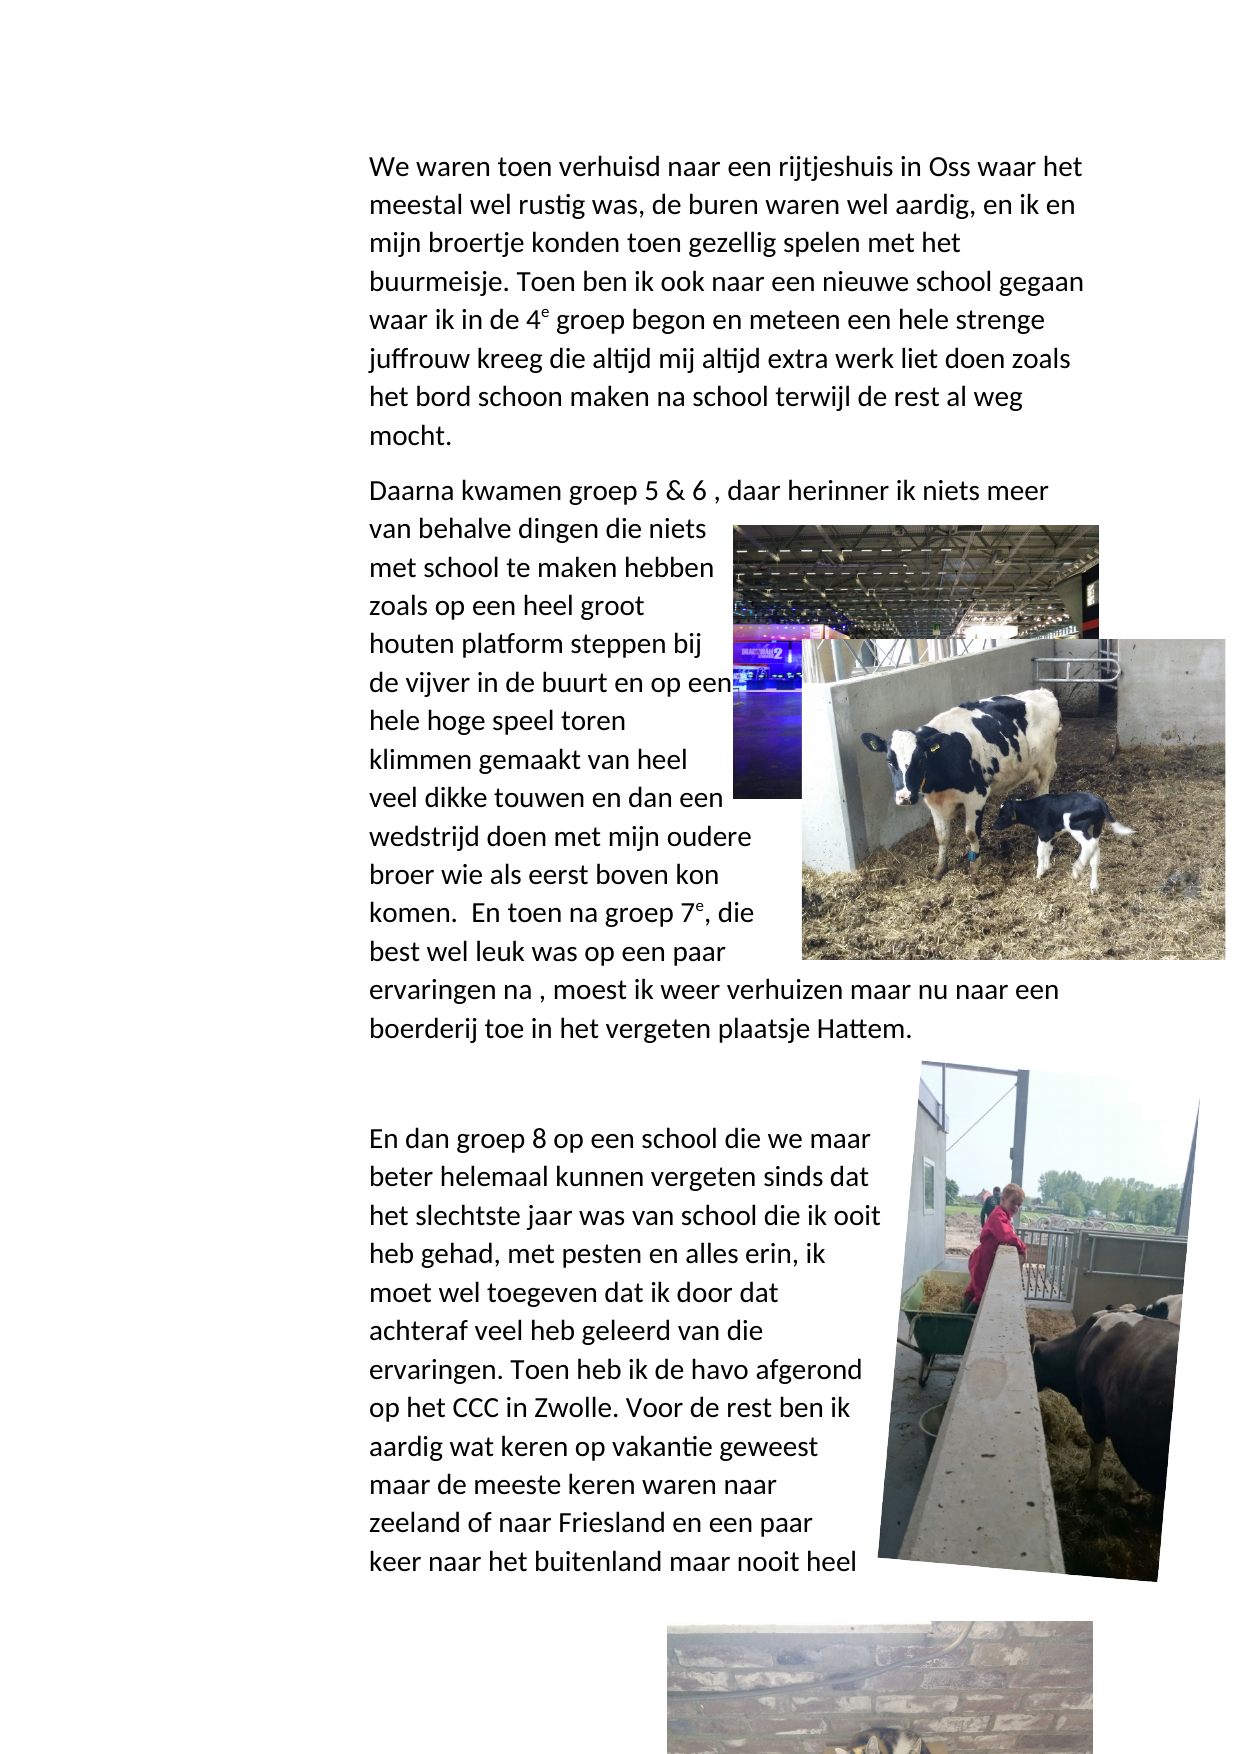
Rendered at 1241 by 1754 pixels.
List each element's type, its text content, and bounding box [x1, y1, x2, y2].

text We waren toen verhuisd naar een rijtjeshuis in Oss waar het meestal wel rustig was, de buren waren wel aardig, en ik en mijn broertje konden toen gezellig spelen met het buurmeisje. Toen ben ik ook naar een nieuwe school gegaan waar ik in de 4e groep begon en meteen een hele strenge juffrouw kreeg die altijd mij altijd extra werk liet doen zoals het bord schoon maken na school terwijl de rest al weg mocht. [369, 148, 1093, 452]
picture [800, 525, 1226, 958]
picture [878, 1061, 1201, 1582]
picture [667, 1621, 1093, 1754]
text Daarna kwamen groep 5 & 6 , daar herinner ik niets meer van behalve dingen die niets met school te maken hebben zoals op een heel groot houten platform steppen bij de vijver in de buurt en op een hele hoge speel toren klimmen gemaakt van heel veel dikke touwen en dan een wedstrijd doen met mijn oudere broer wie als eerst boven kon komen. En toen na groep 7e, die best wel leuk was op een paar ervaringen na , moest ik weer verhuizen maar nu naar een boerderij toe in het vergeten plaatsje Hattem. [369, 472, 1093, 1046]
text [369, 1120, 1093, 1578]
